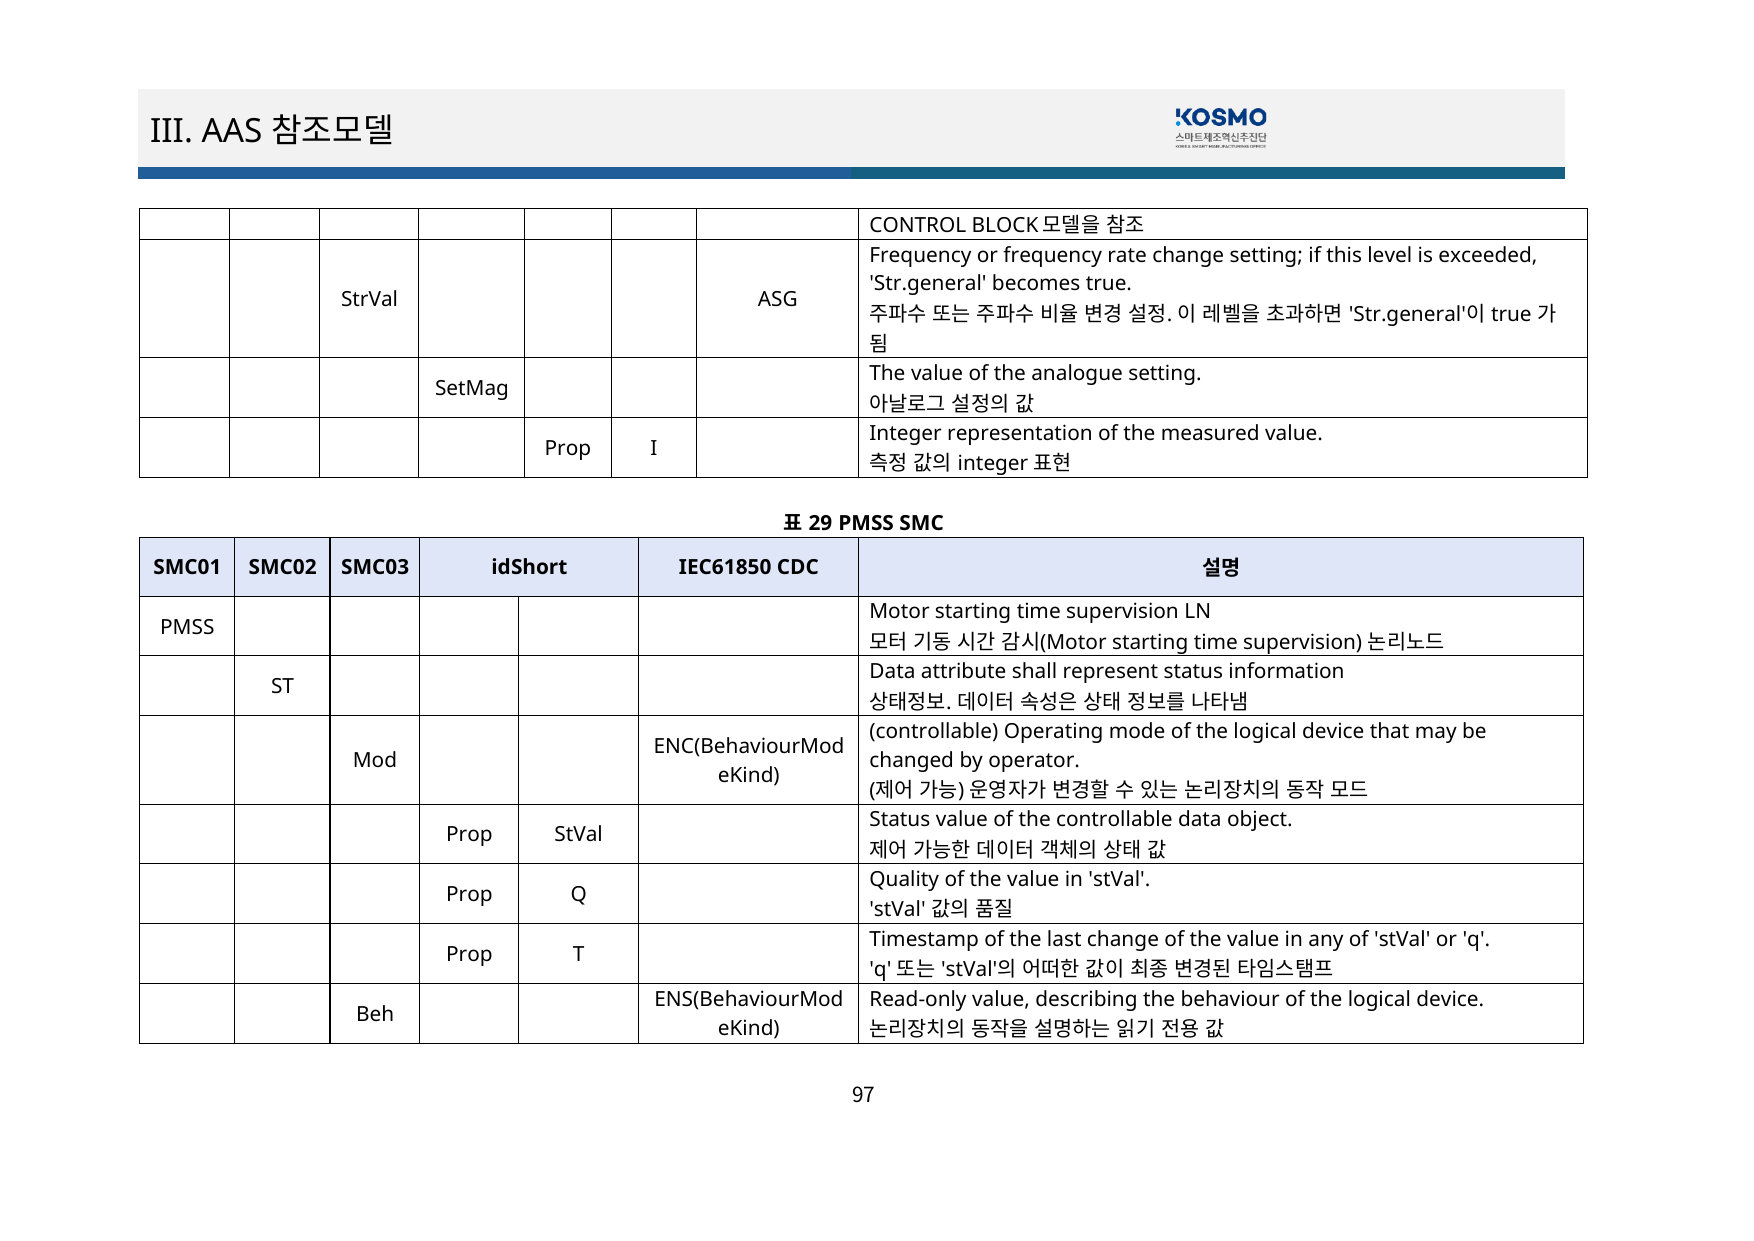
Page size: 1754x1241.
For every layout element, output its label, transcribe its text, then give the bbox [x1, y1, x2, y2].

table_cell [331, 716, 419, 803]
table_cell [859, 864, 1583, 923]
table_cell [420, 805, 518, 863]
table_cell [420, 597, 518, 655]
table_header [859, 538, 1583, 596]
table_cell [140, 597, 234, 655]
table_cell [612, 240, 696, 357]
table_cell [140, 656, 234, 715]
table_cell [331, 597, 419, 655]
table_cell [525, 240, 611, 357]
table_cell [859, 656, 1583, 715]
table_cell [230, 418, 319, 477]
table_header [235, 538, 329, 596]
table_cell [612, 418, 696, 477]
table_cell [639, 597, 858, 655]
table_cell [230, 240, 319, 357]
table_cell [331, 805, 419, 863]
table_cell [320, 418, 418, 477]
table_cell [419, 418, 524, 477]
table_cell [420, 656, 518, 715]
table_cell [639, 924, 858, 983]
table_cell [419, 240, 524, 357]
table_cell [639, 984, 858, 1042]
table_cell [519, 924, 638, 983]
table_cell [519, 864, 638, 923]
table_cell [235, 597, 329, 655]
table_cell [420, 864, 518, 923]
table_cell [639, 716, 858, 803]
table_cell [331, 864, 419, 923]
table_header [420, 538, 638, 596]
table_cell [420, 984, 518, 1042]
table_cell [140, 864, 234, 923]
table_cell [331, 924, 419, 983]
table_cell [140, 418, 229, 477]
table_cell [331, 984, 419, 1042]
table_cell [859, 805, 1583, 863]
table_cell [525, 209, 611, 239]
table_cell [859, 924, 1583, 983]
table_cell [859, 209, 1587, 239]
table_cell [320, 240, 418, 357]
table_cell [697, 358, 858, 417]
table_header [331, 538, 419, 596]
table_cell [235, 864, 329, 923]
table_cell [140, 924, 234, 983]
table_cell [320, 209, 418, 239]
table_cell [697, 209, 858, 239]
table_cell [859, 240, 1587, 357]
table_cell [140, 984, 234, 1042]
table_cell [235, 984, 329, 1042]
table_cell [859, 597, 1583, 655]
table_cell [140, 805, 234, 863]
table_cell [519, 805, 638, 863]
picture [1175, 108, 1267, 148]
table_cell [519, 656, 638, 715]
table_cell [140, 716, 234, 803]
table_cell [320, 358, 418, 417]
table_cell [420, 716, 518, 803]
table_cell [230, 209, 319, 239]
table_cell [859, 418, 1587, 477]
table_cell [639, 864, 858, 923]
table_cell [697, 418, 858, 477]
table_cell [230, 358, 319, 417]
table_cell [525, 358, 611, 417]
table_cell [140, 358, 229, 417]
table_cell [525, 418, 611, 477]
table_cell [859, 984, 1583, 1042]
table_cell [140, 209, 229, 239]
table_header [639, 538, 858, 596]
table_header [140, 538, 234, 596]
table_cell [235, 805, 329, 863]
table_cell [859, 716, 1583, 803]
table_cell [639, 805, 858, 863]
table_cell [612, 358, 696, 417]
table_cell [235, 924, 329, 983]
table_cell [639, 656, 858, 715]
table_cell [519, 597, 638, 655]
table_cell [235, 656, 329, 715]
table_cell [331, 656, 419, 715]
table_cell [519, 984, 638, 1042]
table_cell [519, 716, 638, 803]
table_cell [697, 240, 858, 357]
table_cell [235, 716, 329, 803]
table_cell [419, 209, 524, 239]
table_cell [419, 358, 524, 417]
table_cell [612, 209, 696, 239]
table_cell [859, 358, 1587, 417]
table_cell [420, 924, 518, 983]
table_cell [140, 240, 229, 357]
